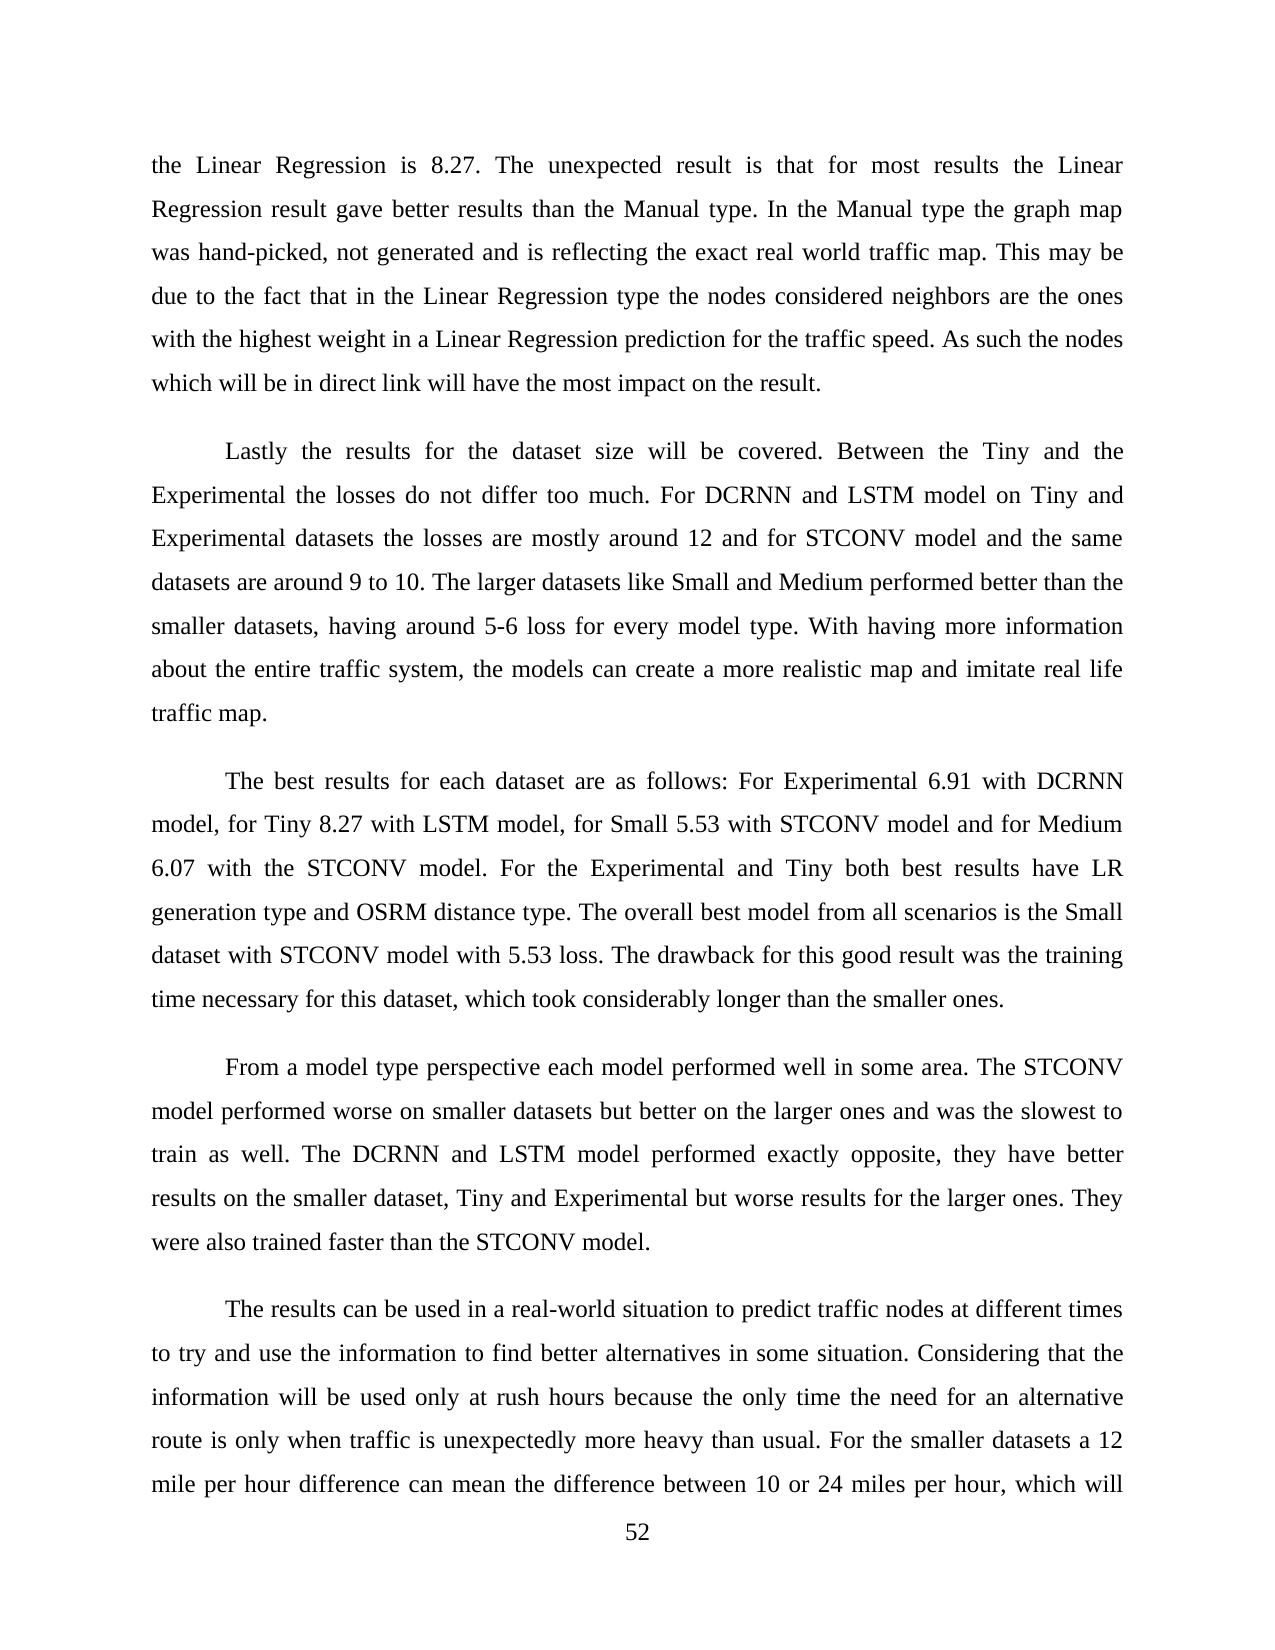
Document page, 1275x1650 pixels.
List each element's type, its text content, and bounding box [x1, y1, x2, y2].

text The best results for each dataset are as follows: For Experimental 6.91 with DCRNN model, for Tiny 8.27 with LSTM model, for Small 5.53 with STCONV model and for Medium 6.07 with the STCONV model. For the Experimental and Tiny both best results have LR generation type and OSRM distance type. The overall best model from all scenarios is the Small dataset with STCONV model with 5.53 loss. The drawback for this good result was the training time necessary for this dataset, which took considerably longer than the smaller ones. [151, 766, 1125, 1013]
text Lastly the results for the dataset size will be covered. Between the Tiny and the Experimental the losses do not differ too much. For DCRNN and LSTM model on Tiny and Experimental datasets the losses are mostly around 12 and for STCONV model and the same datasets are around 9 to 10. The larger datasets like Small and Medium performed better than the smaller datasets, having around 5-6 loss for every model type. With having more information about the entire traffic system, the models can create a more realistic map and imitate real life traffic map. [151, 436, 1125, 727]
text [151, 1294, 1125, 1498]
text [151, 150, 1125, 397]
text From a model type perspective each model performed well in some area. The STCONV model performed worse on smaller datasets but better on the larger ones and was the slowest to train as well. The DCRNN and LSTM model performed exactly opposite, they have better results on the smaller dataset, Tiny and Experimental but worse results for the larger ones. They were also trained faster than the STCONV model. [151, 1052, 1125, 1255]
